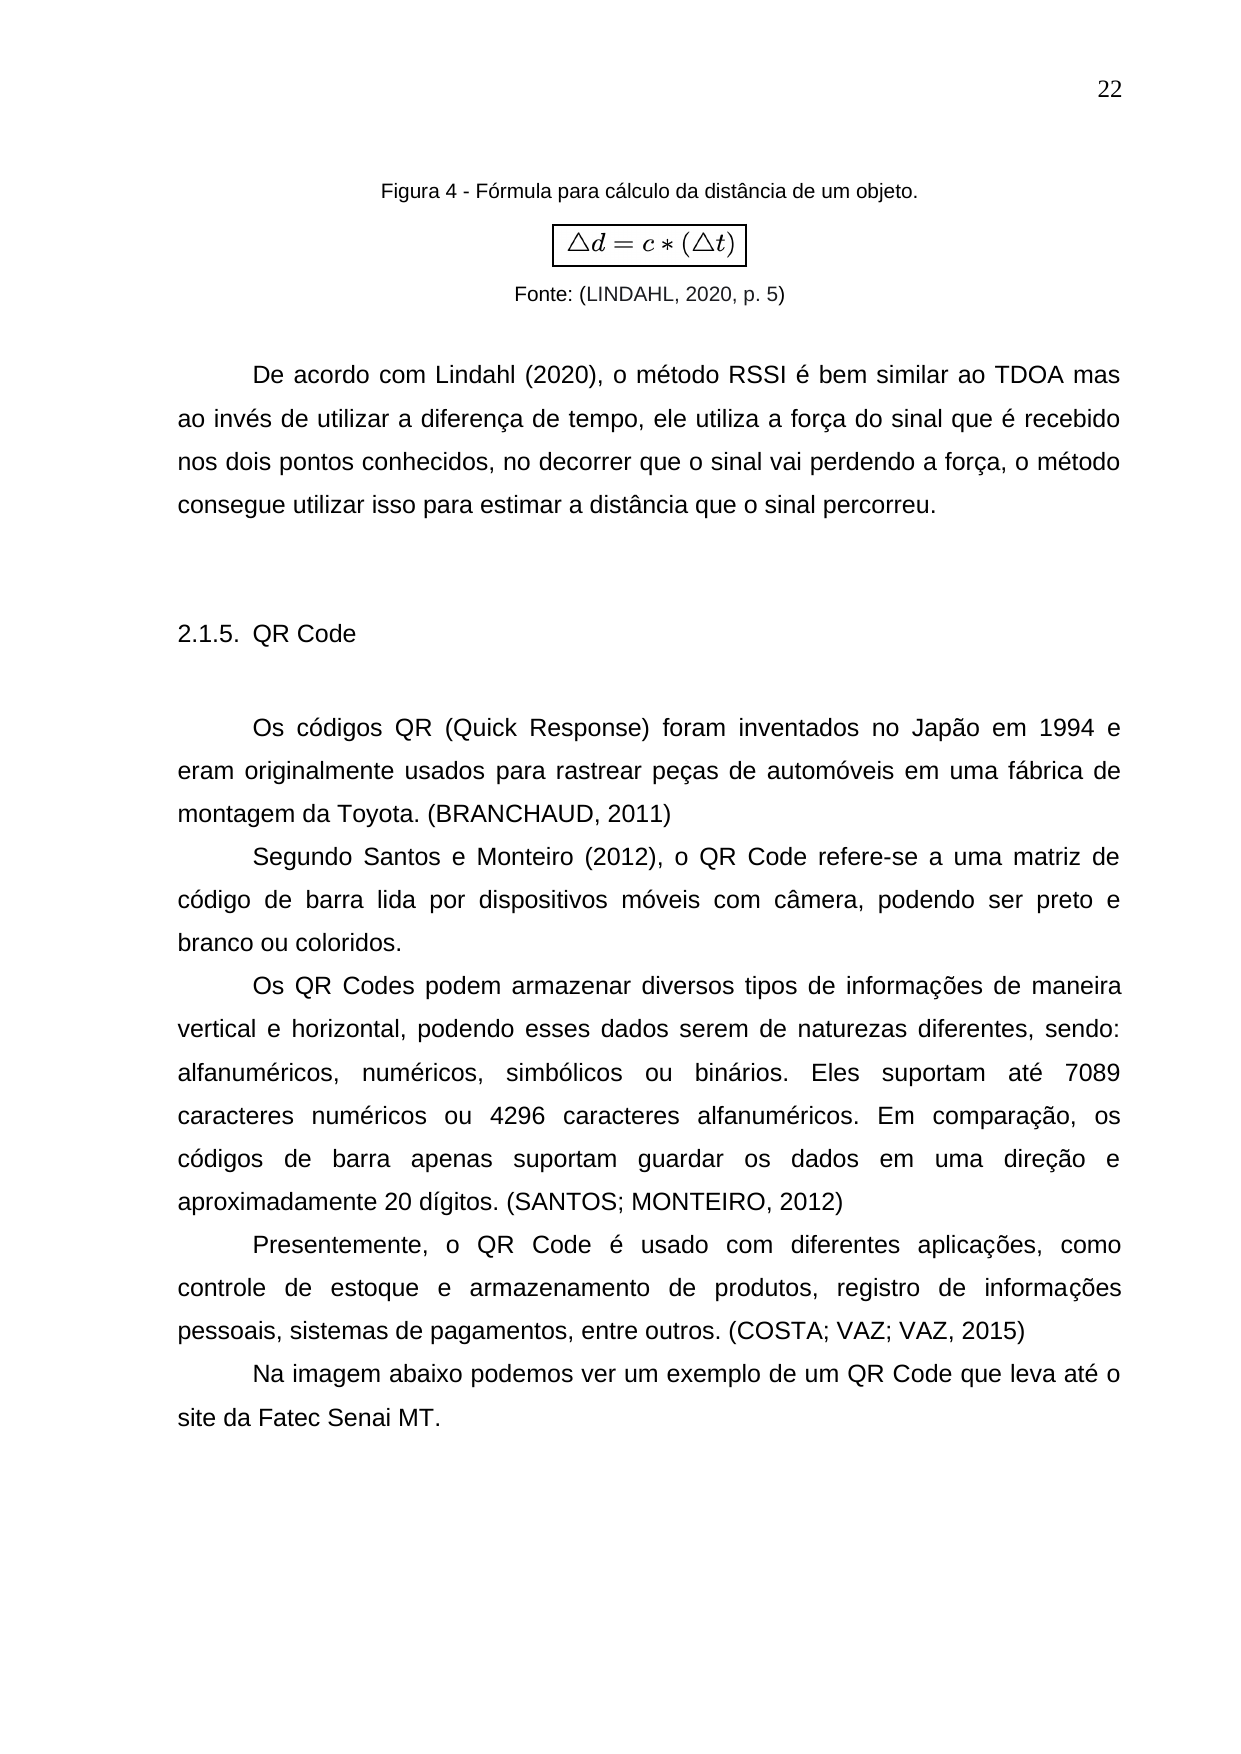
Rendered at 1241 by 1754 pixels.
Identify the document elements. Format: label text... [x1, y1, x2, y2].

text Na imagem abaixo podemos ver um exemplo de um QR Code que leva até o site da Fatec Senai MT. [177, 1359, 1122, 1431]
text Segundo Santos e Monteiro (2012), o QR Code refere-se a uma matriz de código de barra lida por dispositivos móveis com câmera, podendo ser preto e branco ou coloridos. [177, 842, 1122, 957]
text Fonte: (LINDAHL, 2020, p. 5) [177, 281, 1122, 305]
text Os QR Codes podem armazenar diversos tipos de informações de maneira vertical e horizontal, podendo esses dados serem de naturezas diferentes, sendo: alfanuméricos, numéricos, simbólicos ou binários. Eles suportam até 7089 caracteres numéricos ou 4296 caracteres alfanuméricos. Em comparação, os códigos de barra apenas suportam guardar os dados em uma direção e aproximadamente 20 dígitos. (SANTOS; MONTEIRO, 2012) [177, 971, 1122, 1216]
text Presentemente, o QR Code é usado com diferentes aplicações, como controle de estoque e armazenamento de produtos, registro de informações pessoais, sistemas de pagamentos, entre outros. (COSTA; VAZ; VAZ, 2015) [177, 1230, 1122, 1345]
picture [554, 226, 745, 265]
text Os códigos QR (Quick Response) foram inventados no Japão em 1994 e eram originalmente usados ​​para rastrear peças de automóveis em uma fábrica de montagem da Toyota. (BRANCHAUD, 2011) [177, 713, 1122, 828]
subtitle QR Cod​​e [177, 619, 1122, 648]
text Figura 4 - Fórmula para cálculo da distância de um objeto. [177, 179, 1122, 203]
text De acordo com Lindahl (2020), o método RSSI é bem similar ao TDOA mas ao invés de utilizar a diferença de tempo, ele utiliza a força do sinal que é recebido nos dois pontos conhecidos, no decorrer que o sinal vai perdendo a força, o método consegue utilizar isso para estimar a distância que o sinal percorreu. [177, 360, 1122, 518]
